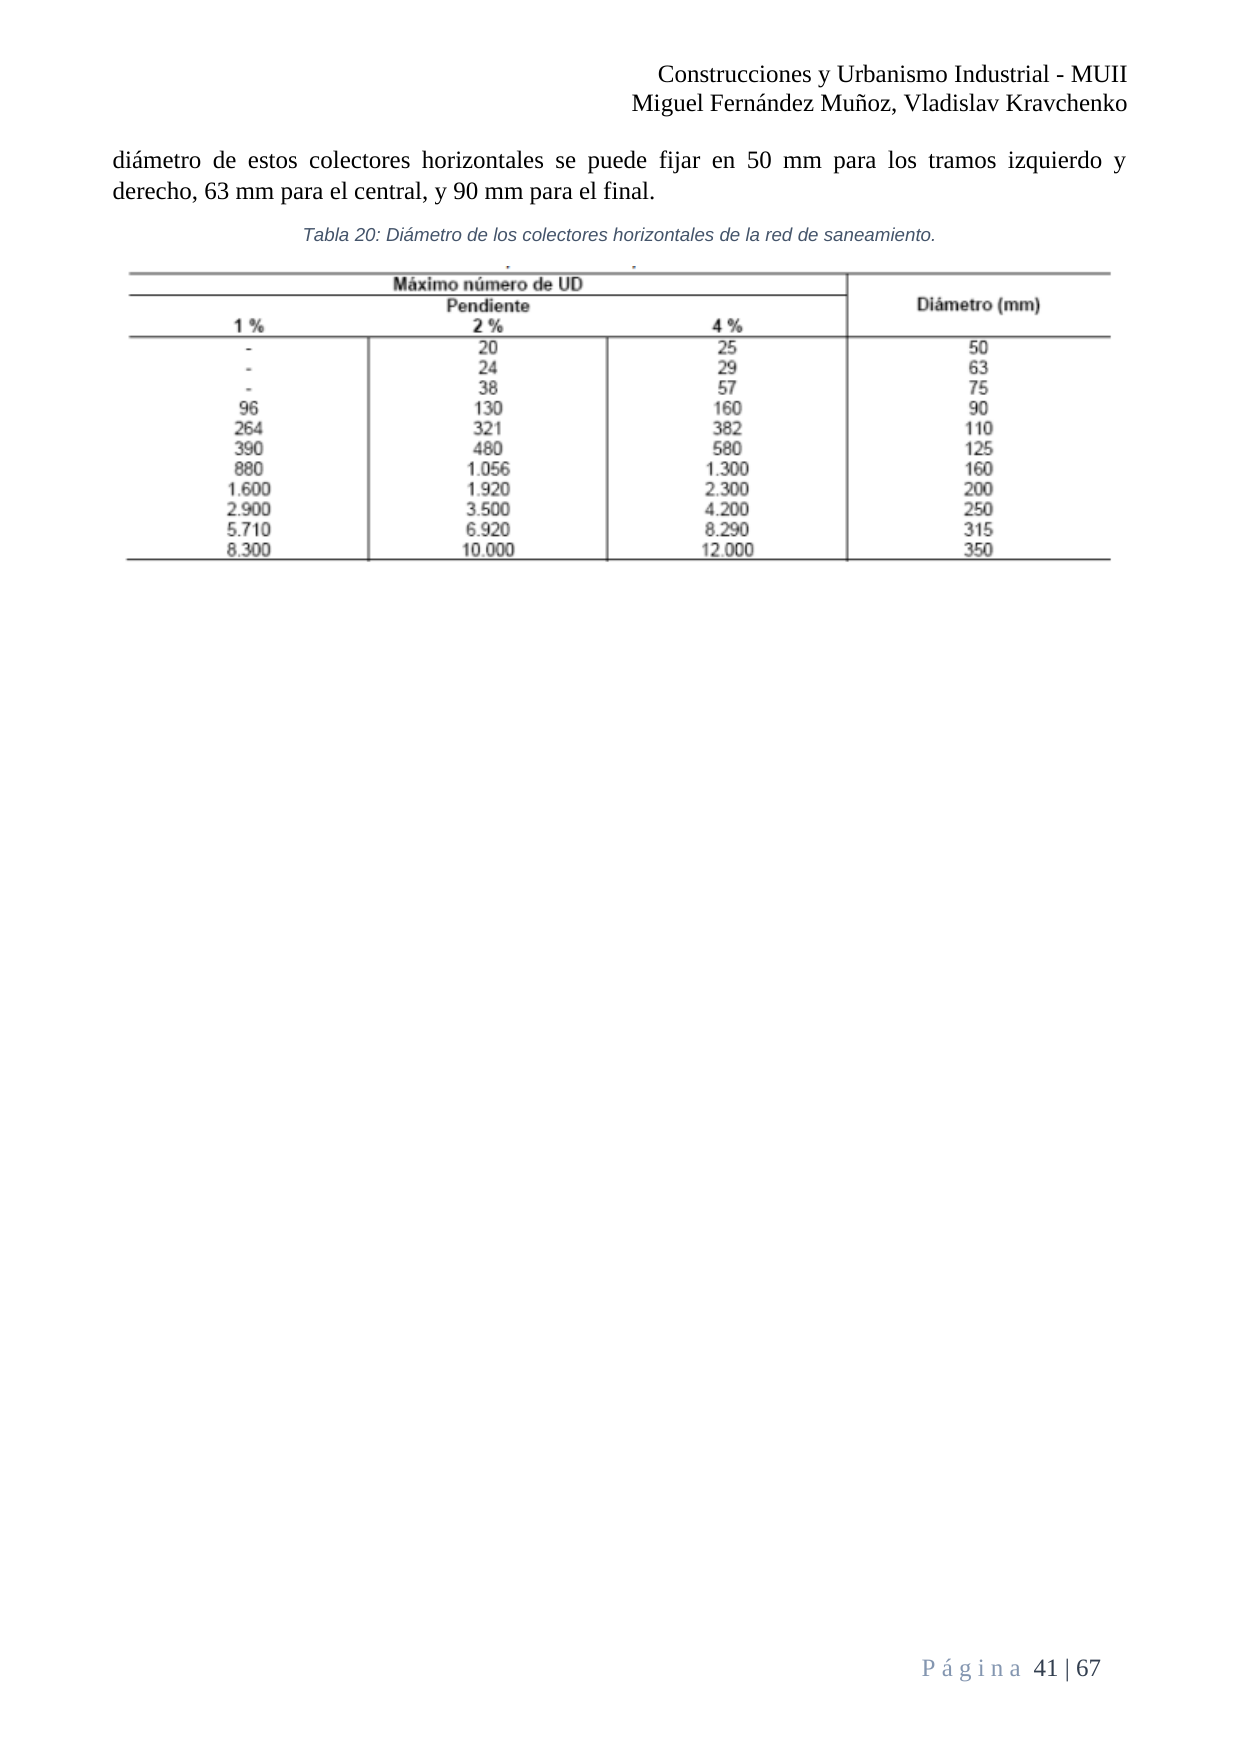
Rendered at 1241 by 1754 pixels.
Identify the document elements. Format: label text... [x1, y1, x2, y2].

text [112, 145, 1128, 205]
picture [121, 266, 1119, 570]
text Tabla 20: Diámetro de los colectores horizontales de la red de saneamiento. [112, 224, 1128, 246]
